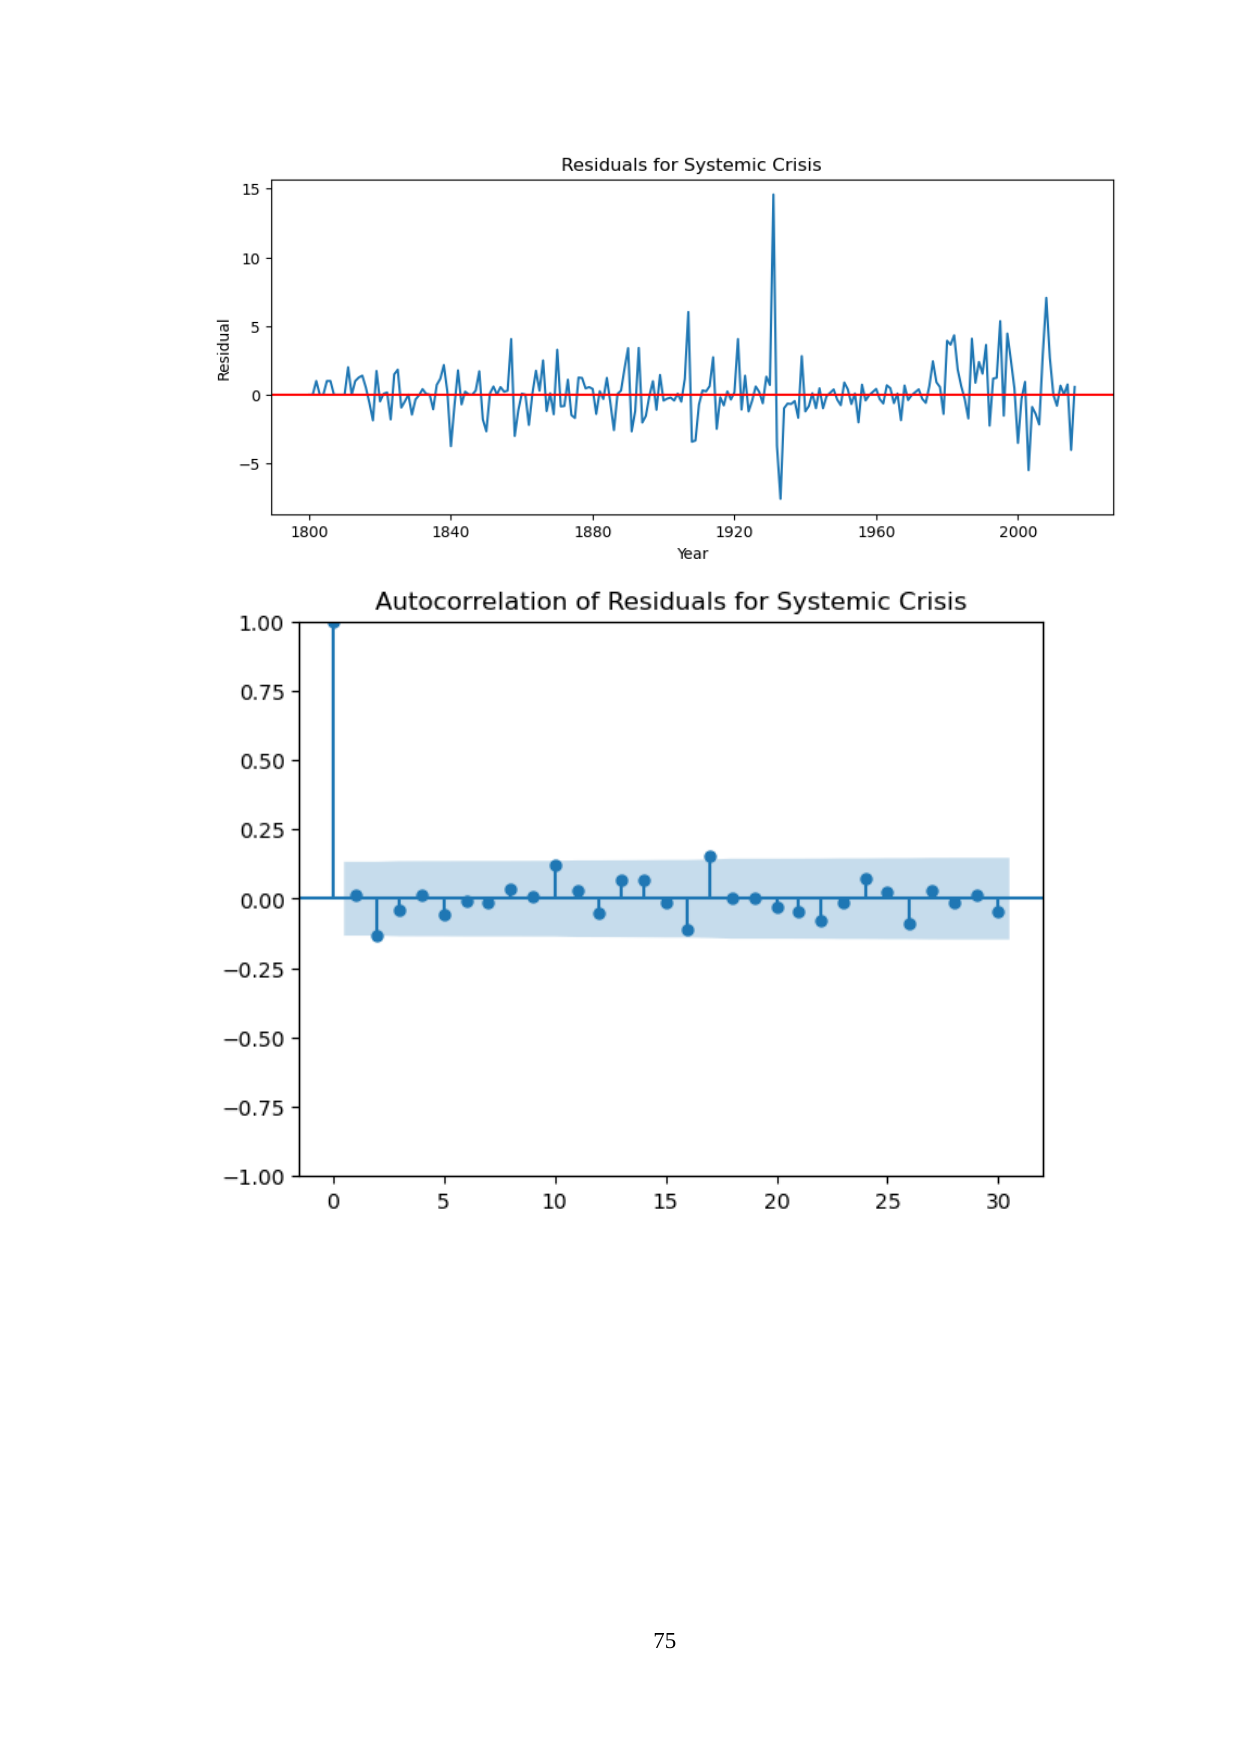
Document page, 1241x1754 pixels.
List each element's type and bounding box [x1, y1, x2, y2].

picture [206, 577, 1058, 1227]
picture [206, 147, 1123, 572]
